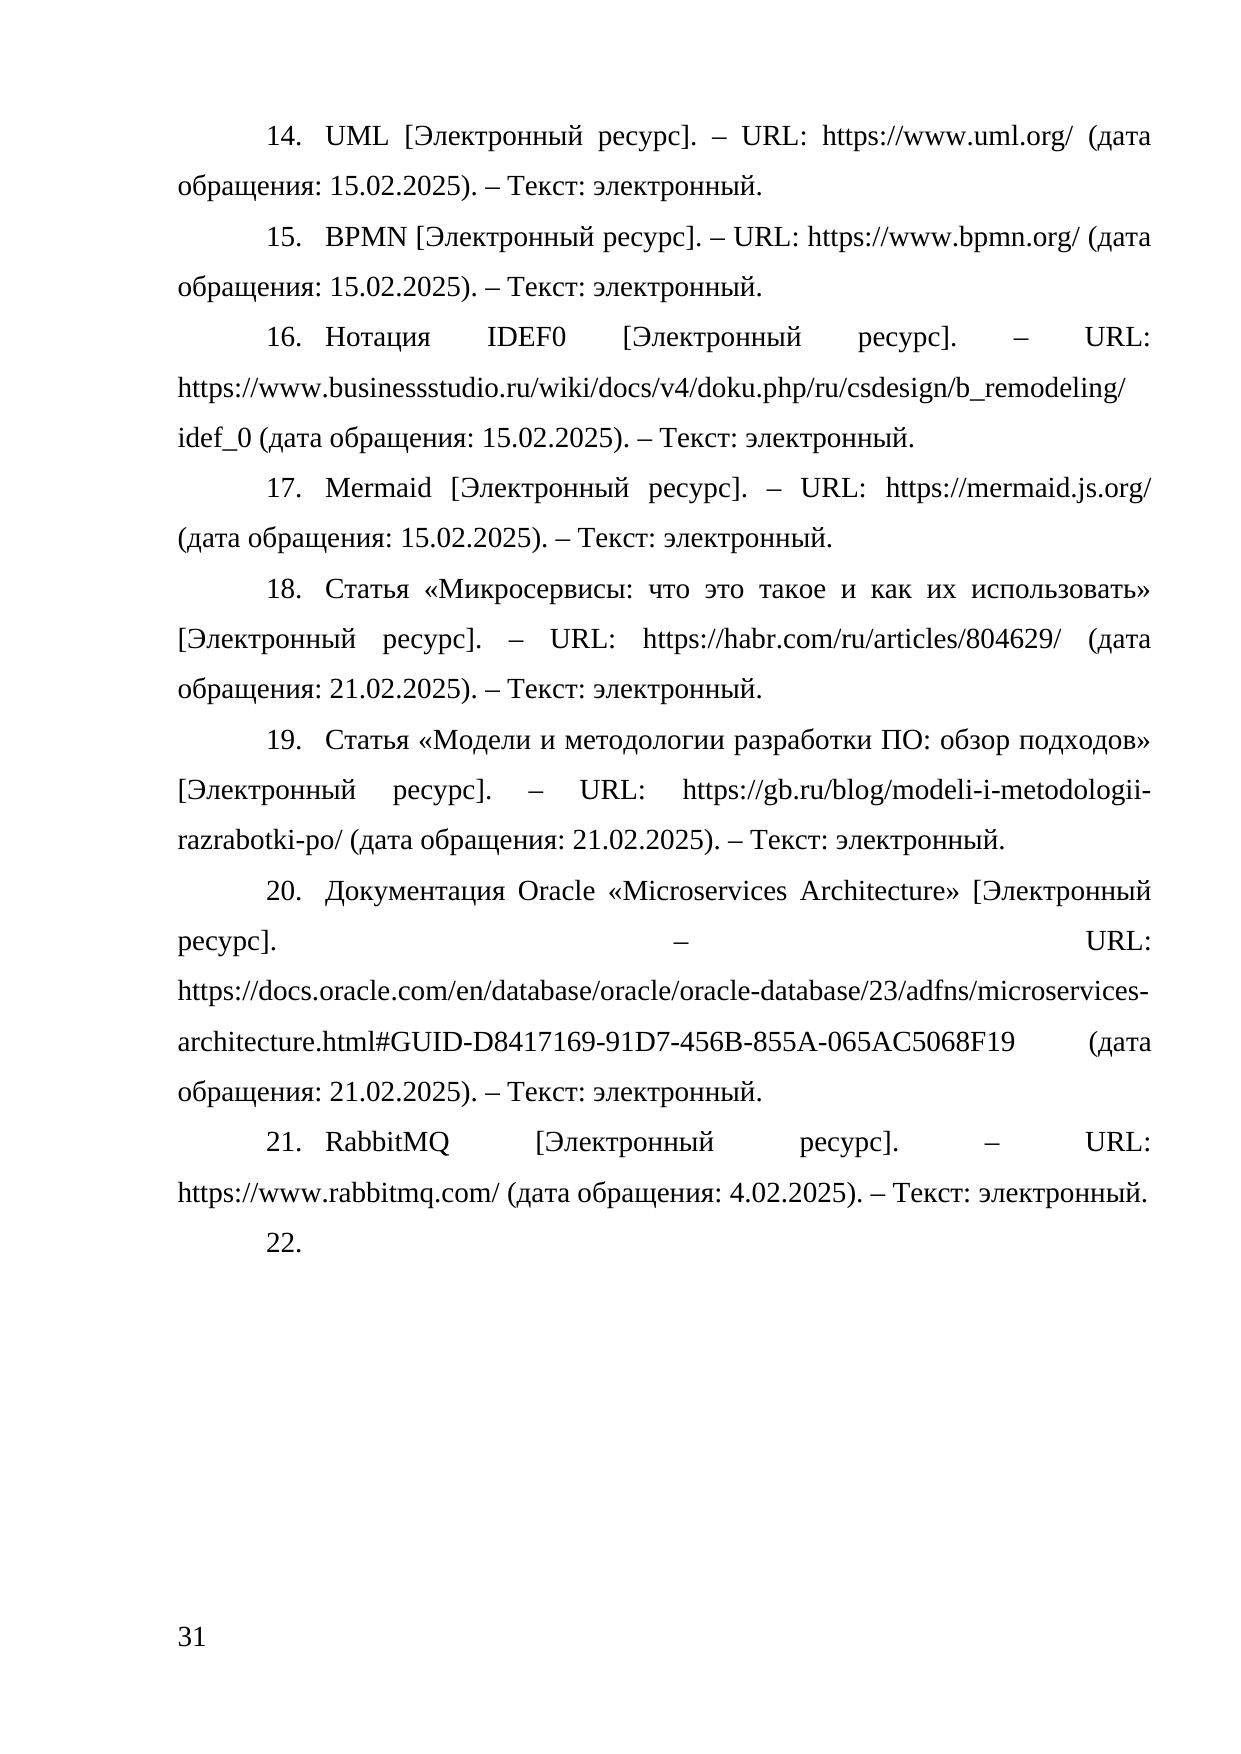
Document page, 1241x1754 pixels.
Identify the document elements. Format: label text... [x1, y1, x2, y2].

list Статья «Модели и методологии разработки ПО: обзор подходов» [Электронный ресурс]. – URL: https://gb.ru/blog/modeli-i-metodologii-razrabotki-po/ (дата обращения: 21.02.2025). – Текст: электронный. [177, 722, 1152, 856]
list RabbitMQ [Электронный ресурс]. – URL: https://www.rabbitmq.com/ (дата обращения: 4.02.2025). – Текст: электронный. [177, 1124, 1152, 1208]
list Mermaid [Электронный ресурс]. – URL: https://mermaid.js.org/ (дата обращения: 15.02.2025). – Текст: электронный. [177, 470, 1152, 554]
list Документация Oracle «Microservices Architecture» [Электронный ресурс]. – URL: https://docs.oracle.com/en/database/oracle/oracle-database/23/adfns/microservices-architecture.html#GUID-D8417169-91D7-456B-855A-065AC5068F19 (дата обращения: 21.02.2025). – Текст: электронный. [177, 873, 1152, 1108]
list UML [Электронный ресурс]. – URL: https://www.uml.org/ (дата обращения: 15.02.2025). – Текст: электронный. [177, 118, 1152, 202]
list Нотация IDEF0 [Электронный ресурс]. – URL: https://www.businessstudio.ru/wiki/docs/v4/doku.php/ru/csdesign/b_remodeling/idef_0 (дата обращения: 15.02.2025). – Текст: электронный. [177, 319, 1152, 453]
list BPMN [Электронный ресурс]. – URL: https://www.bpmn.org/ (дата обращения: 15.02.2025). – Текст: электронный. [177, 219, 1152, 303]
list Статья «Микросервисы: что это такое и как их использовать» [Электронный ресурс]. – URL: https://habr.com/ru/articles/804629/ (дата обращения: 21.02.2025). – Текст: электронный. [177, 571, 1152, 705]
